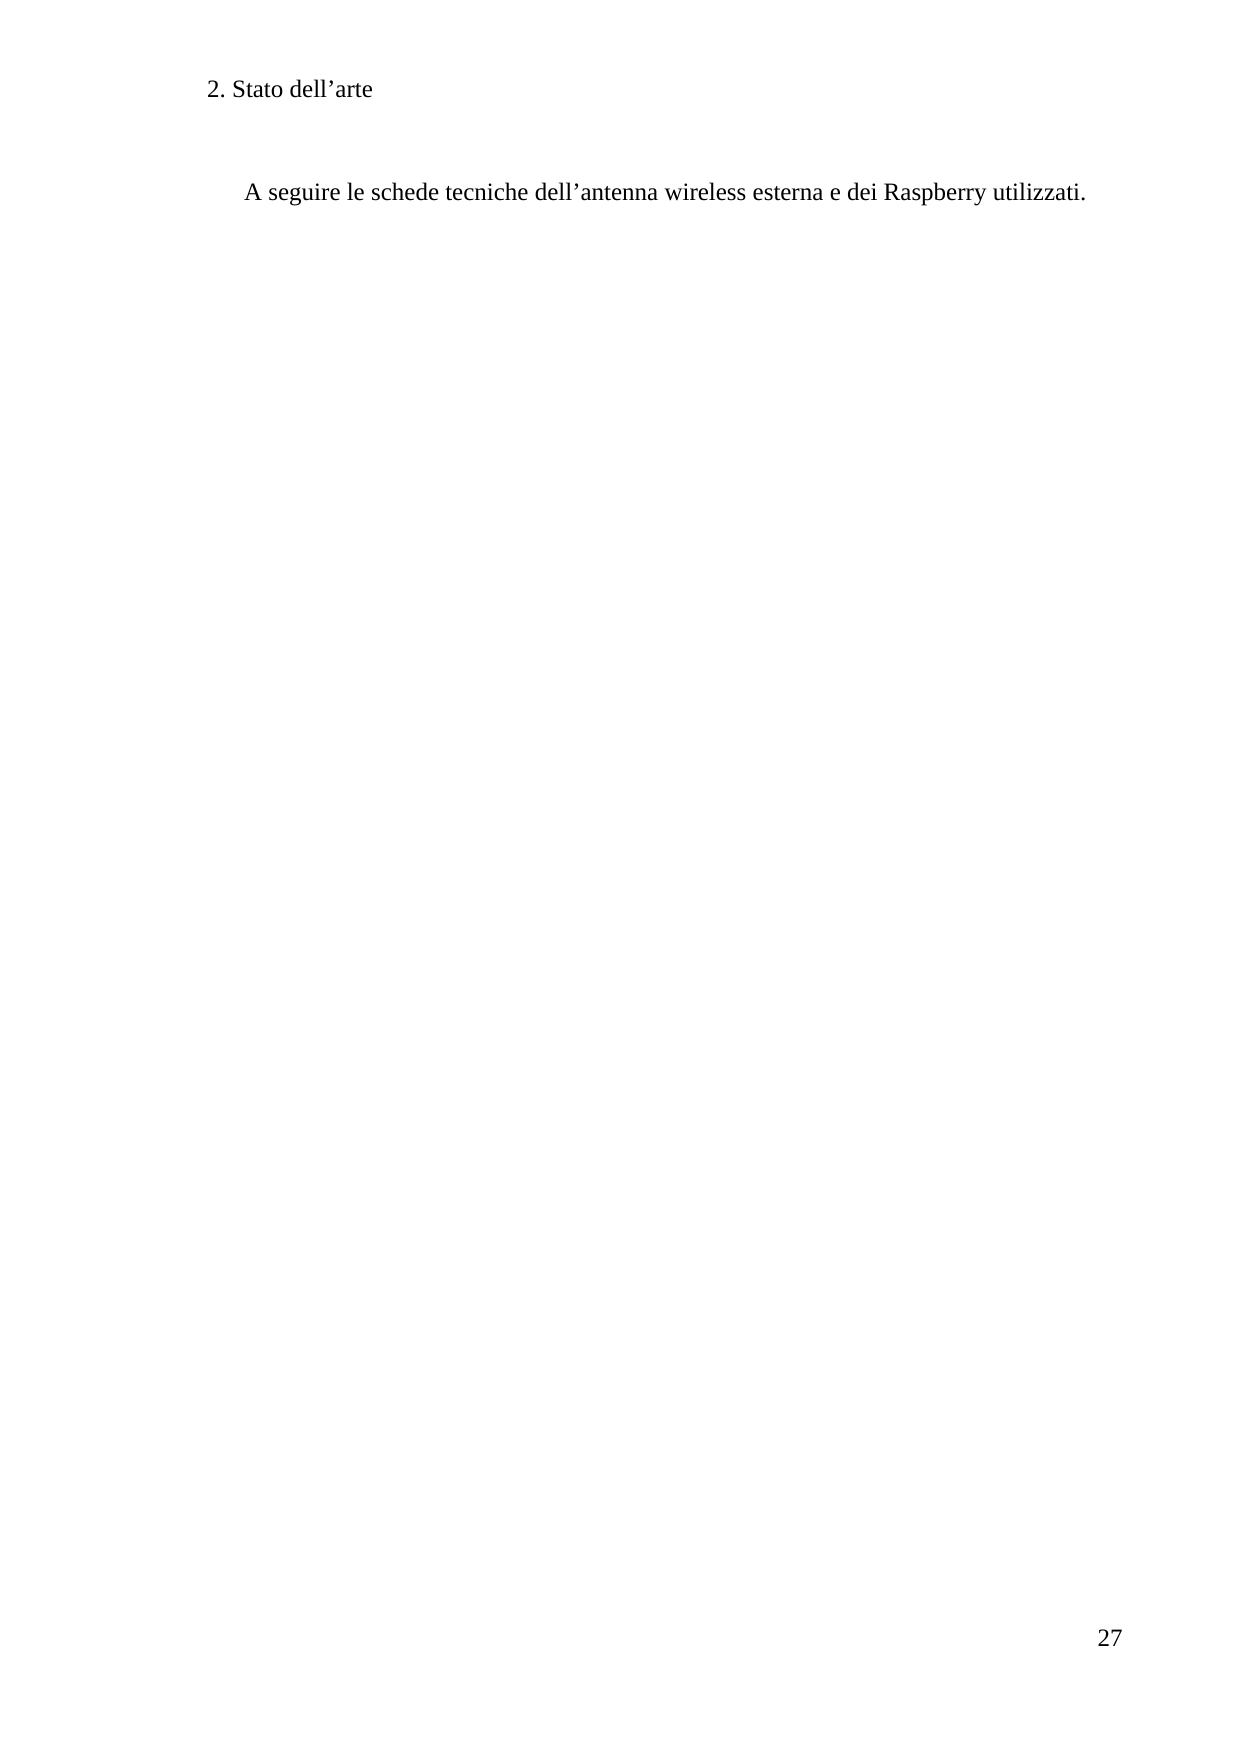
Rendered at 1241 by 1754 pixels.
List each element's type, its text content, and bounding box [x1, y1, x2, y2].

text A seguire le schede tecniche dell’antenna wireless esterna e dei Raspberry utilizzati. [244, 177, 1122, 206]
